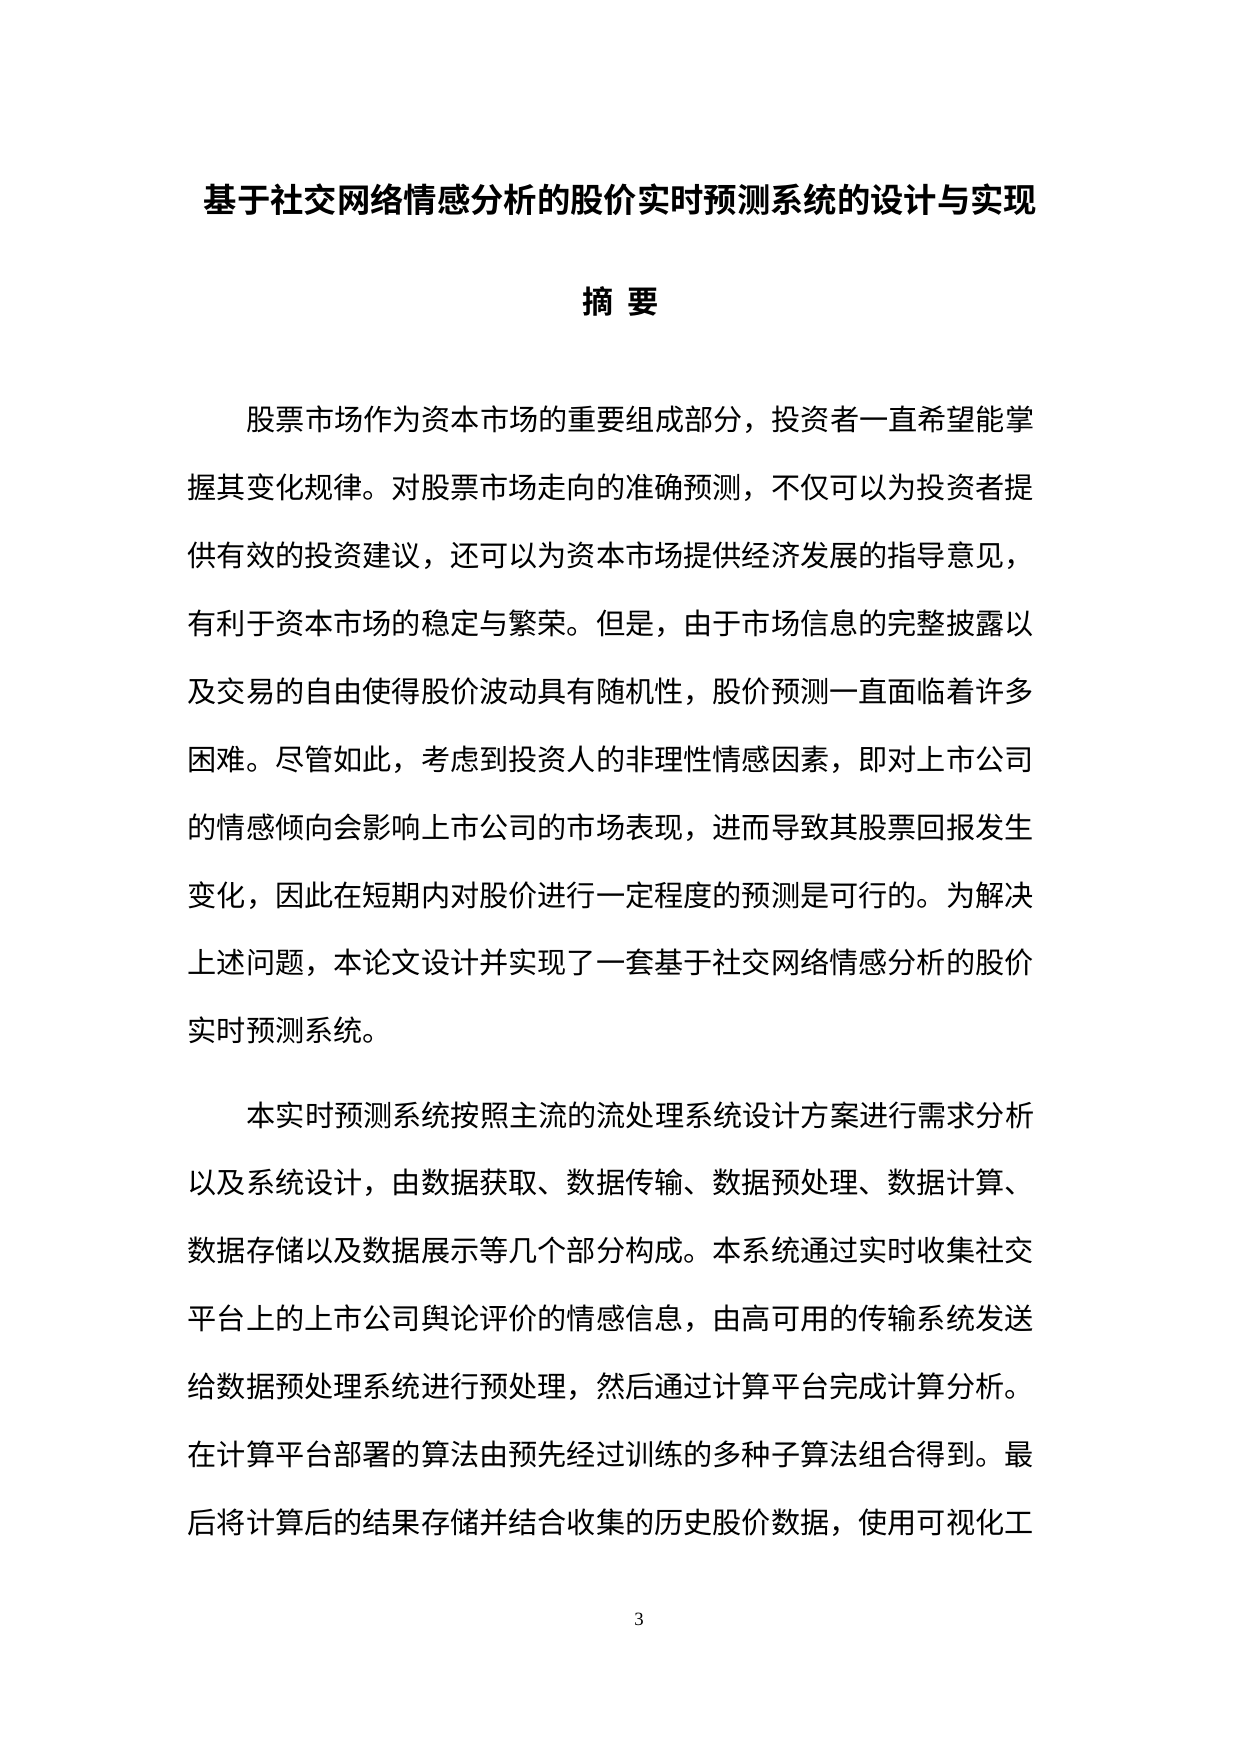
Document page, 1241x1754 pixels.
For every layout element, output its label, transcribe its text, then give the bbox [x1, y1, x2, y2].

text 摘 要 [187, 266, 1053, 334]
text 基于社交网络情感分析的股价实时预测系统的设计与实现 [187, 164, 1053, 232]
text 股票市场作为资本市场的重要组成部分，投资者一直希望能掌握其变化规律。对股票市场走向的准确预测，不仅可以为投资者提供有效的投资建议，还可以为资本市场提供经济发展的指导意见，有利于资本市场的稳定与繁荣。但是，由于市场信息的完整披露以及交易的自由使得股价波动具有随机性，股价预测一直面临着许多困难。尽管如此，考虑到投资人的非理性情感因素，即对上市公司的情感倾向会影响上市公司的市场表现，进而导致其股票回报发生变化，因此在短期内对股价进行一定程度的预测是可行的。为解决上述问题，本论文设计并实现了一套基于社交网络情感分析的股价实时预测系统。 [187, 384, 1053, 1063]
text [187, 1079, 1053, 1555]
